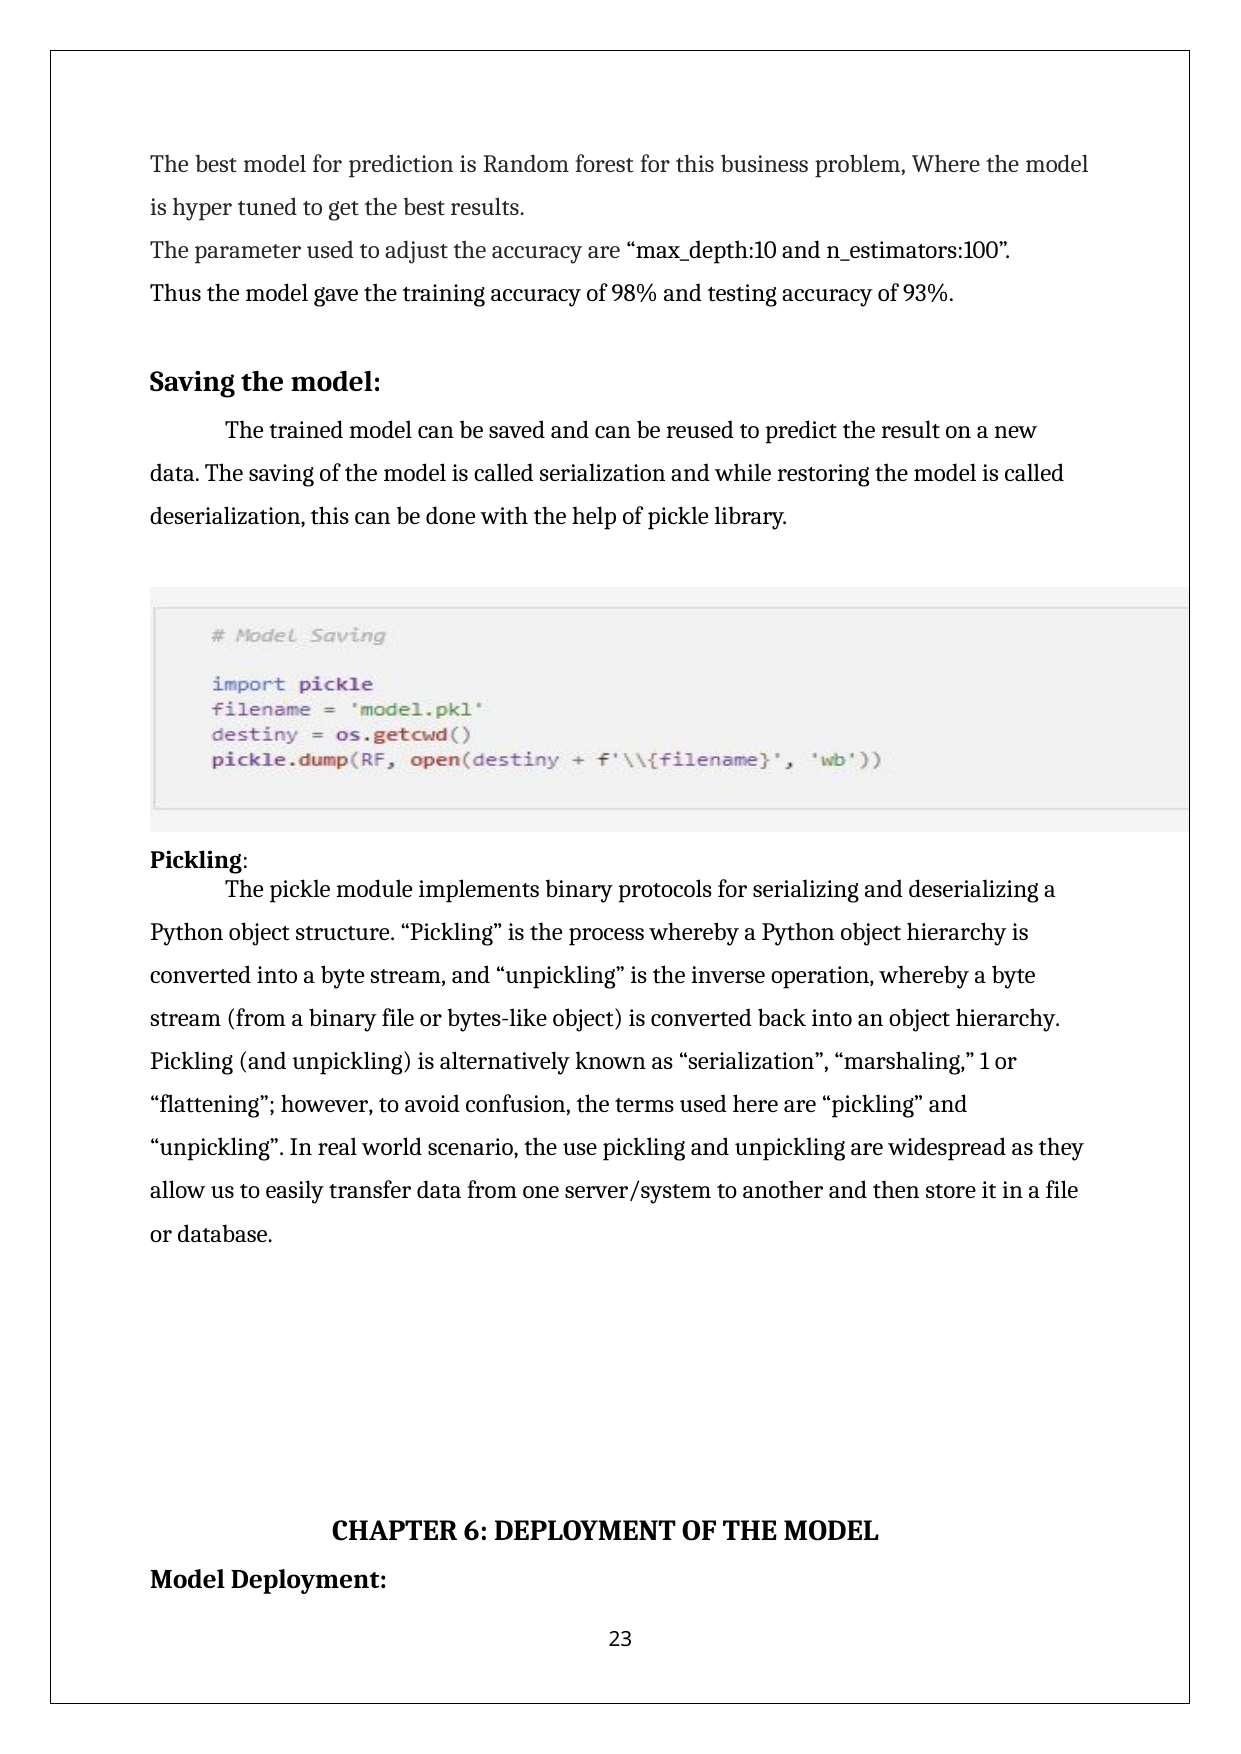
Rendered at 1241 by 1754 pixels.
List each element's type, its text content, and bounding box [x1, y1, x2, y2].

text Model Deployment: [150, 1564, 1090, 1596]
text The pickle module implements binary protocols for serializing and deserializing a Python object structure. “Pickling” is the process whereby a Python object hierarchy is converted into a byte stream, and “unpickling” is the inverse operation, whereby a byte stream (from a binary file or bytes-like object) is converted back into an object hierarchy. Pickling (and unpickling) is alternatively known as “serialization”, “marshaling,” 1 or “flattening”; however, to avoid confusion, the terms used here are “pickling” and “unpickling”. In real world scenario, the use pickling and unpickling are widespread as they allow us to easily transfer data from one server/system to another and then store it in a file or database. [150, 874, 1090, 1248]
text The trained model can be saved and can be reused to predict the result on a new data. The saving of the model is called serialization and while restoring the model is called deserialization, this can be done with the help of pickle library. [150, 416, 1090, 531]
text The parameter used to adjust the accuracy are “max_depth:10 and n_estimators:100”. [150, 236, 1090, 265]
text Pickling: [150, 846, 1090, 874]
text CHAPTER 6: DEPLOYMENT OF THE MODEL [300, 1514, 1090, 1548]
picture [150, 587, 1189, 832]
text Saving the model: [150, 365, 1090, 399]
text The best model for prediction is Random forest for this business problem, Where the model is hyper tuned to get the best results. [150, 150, 1090, 222]
text Thus the model gave the training accuracy of 98% and testing accuracy of 93%. [150, 279, 1090, 308]
